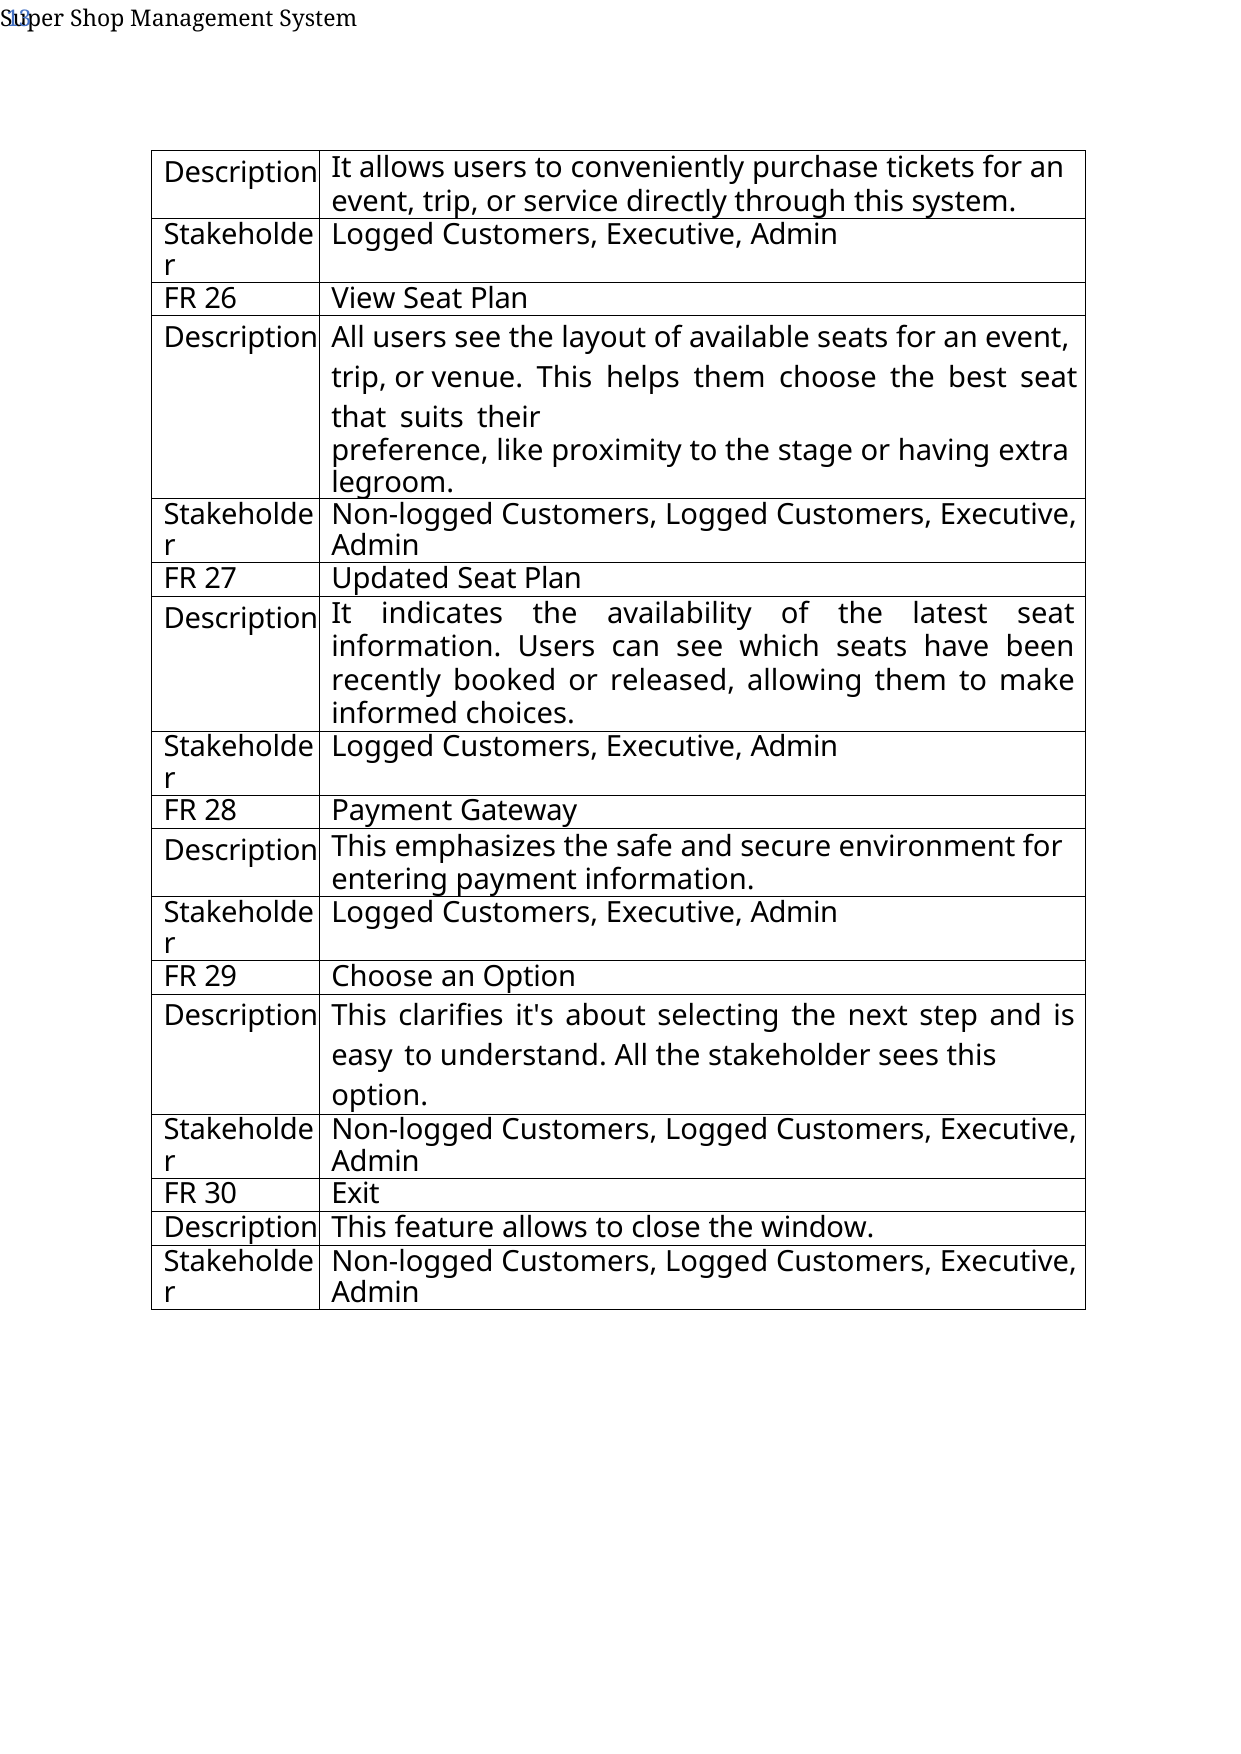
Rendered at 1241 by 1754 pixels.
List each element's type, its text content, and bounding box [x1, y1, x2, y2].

table_cell Payment Gateway [320, 796, 1085, 828]
table_cell Logged Customers, Executive, Admin [320, 897, 1085, 960]
table_cell View Seat Plan [320, 283, 1085, 315]
table_cell Updated Seat Plan [320, 563, 1085, 596]
table_cell FR 30 [152, 1179, 319, 1211]
table_cell Stakeholder [152, 219, 319, 282]
table_header It allows users to conveniently purchase tickets for an event, trip, or service directly through this system. [320, 151, 1085, 218]
table_cell Logged Customers, Executive, Admin [320, 732, 1085, 794]
table_cell It indicates the availability of the latest seat information. Users can see which seats have been recently booked or released, allowing them to make informed choices. [320, 597, 1085, 731]
table_cell FR 26 [152, 283, 319, 315]
table_cell Description [152, 316, 319, 498]
table_header Description [152, 151, 319, 218]
table_cell This emphasizes the safe and secure environment for entering payment information. [320, 829, 1085, 896]
table_cell Description [152, 995, 319, 1113]
table_cell Stakeholder [152, 897, 319, 960]
table_cell Description [152, 829, 319, 896]
table_cell Stakeholder [152, 1115, 319, 1178]
table_cell This clarifies it's about selecting the next step and is easy to understand. All the stakeholder sees this option. [320, 995, 1085, 1113]
table_cell All users see the layout of available seats for an event, trip, or venue. This helps them choose the best seat that suits their preference, like proximity to the stage or having extra legroom. [320, 316, 1085, 498]
table_cell FR 27 [152, 563, 319, 596]
table_cell Stakeholder [152, 1246, 319, 1309]
table_cell FR 29 [152, 961, 319, 993]
table_cell Choose an Option [320, 961, 1085, 993]
table_cell Stakeholder [152, 499, 319, 562]
table_cell Description [152, 1212, 319, 1244]
table_cell Non-logged Customers, Logged Customers, Executive, Admin [320, 1246, 1085, 1309]
table_cell This feature allows to close the window. [320, 1212, 1085, 1244]
table_cell Non-logged Customers, Logged Customers, Executive, Admin [320, 499, 1085, 562]
table_cell Stakeholder [152, 732, 319, 794]
table_cell FR 28 [152, 796, 319, 828]
table_cell Logged Customers, Executive, Admin [320, 219, 1085, 282]
table_cell Exit [320, 1179, 1085, 1211]
table_cell Non-logged Customers, Logged Customers, Executive, Admin [320, 1115, 1085, 1178]
table_cell Description [152, 597, 319, 731]
